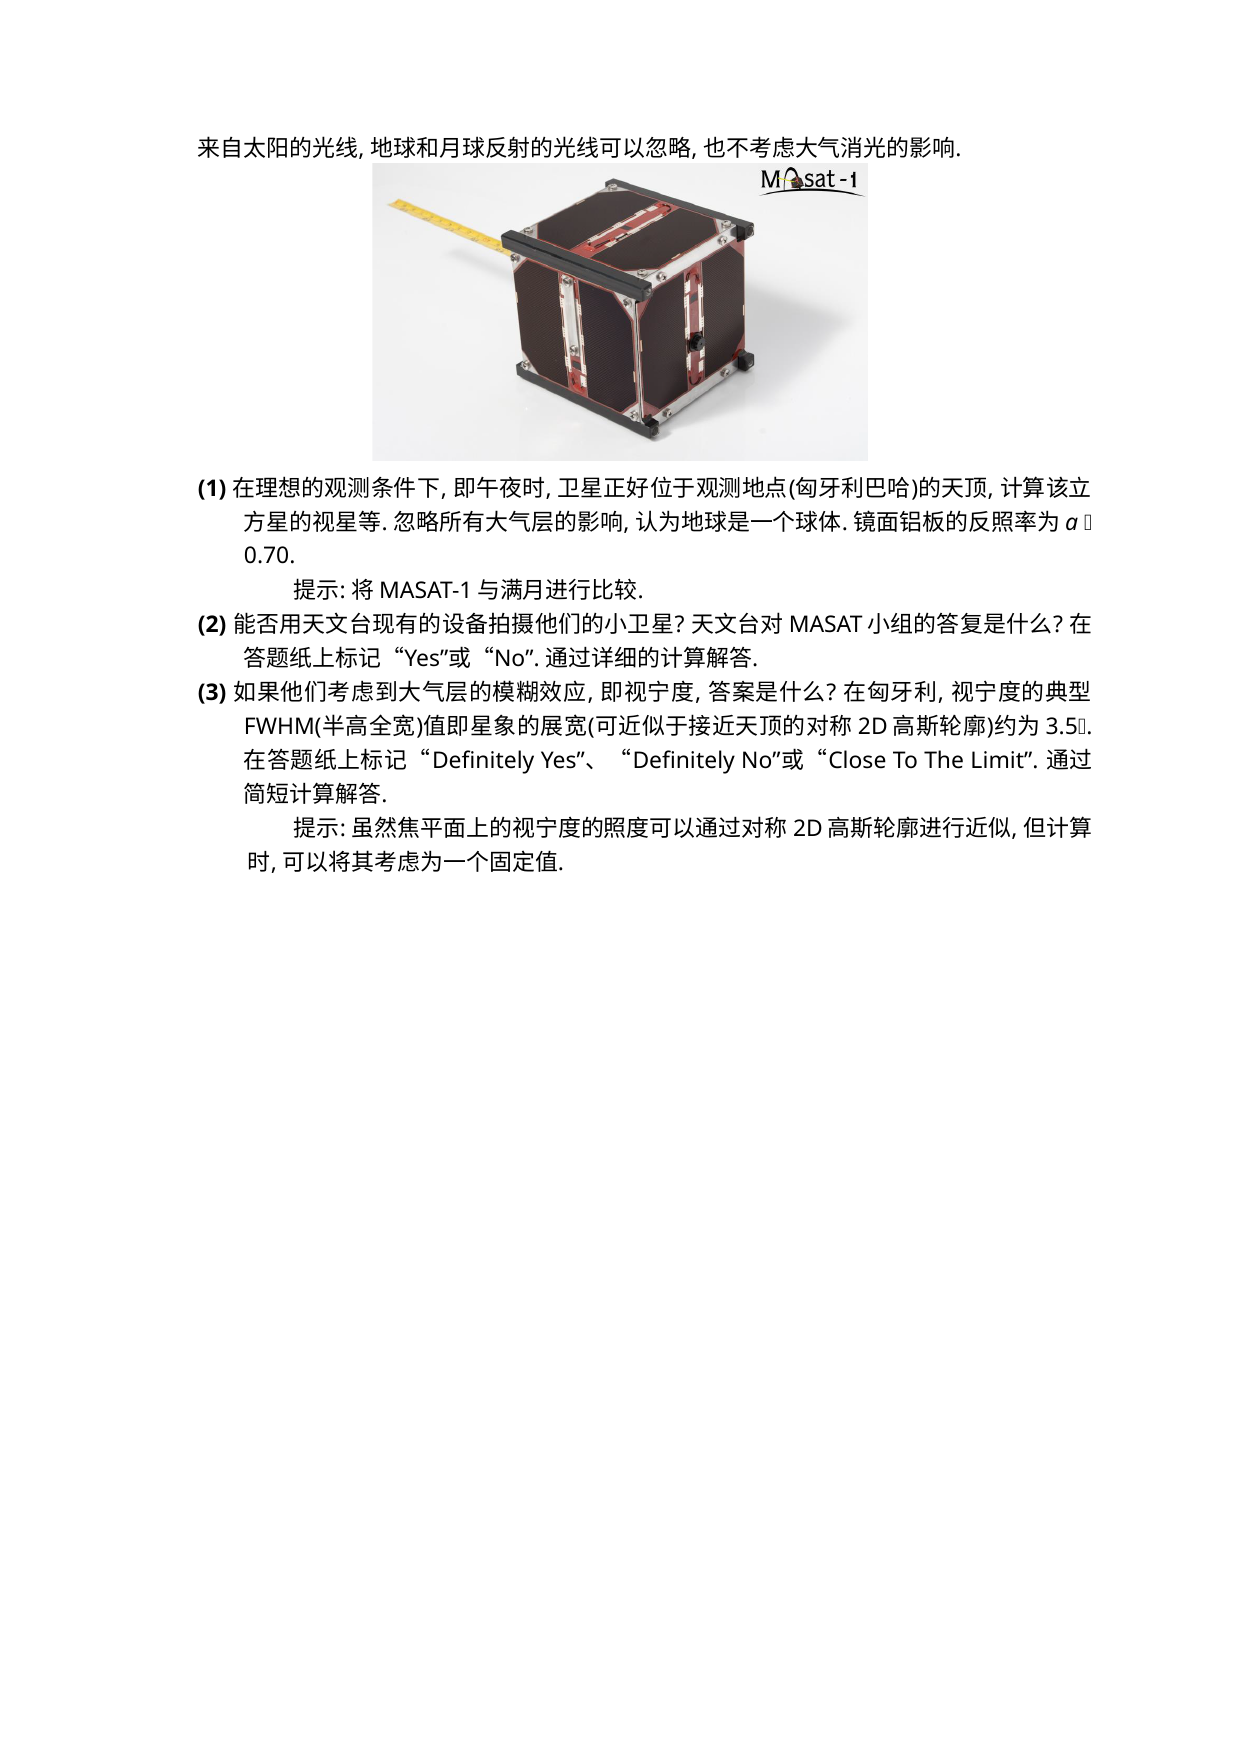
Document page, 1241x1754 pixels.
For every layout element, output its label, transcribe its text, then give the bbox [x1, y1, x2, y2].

text (1) 在理想的观测条件下, 即午夜时, 卫星正好位于观测地点(匈牙利巴哈)的天顶, 计算该立方星的视星等. 忽略所有大气层的影响, 认为地球是一个球体. 镜面铝板的反照率为a 0.70. [198, 469, 1092, 571]
text 提示: 将MASAT-1与满月进行比较. [248, 571, 1092, 605]
text (2) 能否用天文台现有的设备拍摄他们的小卫星? 天文台对MASAT小组的答复是什么? 在答题纸上标记“Yes”或“No”. 通过详细的计算解答. [198, 605, 1092, 673]
text 提示: 虽然焦平面上的视宁度的照度可以通过对称2D高斯轮廓进行近似, 但计算时, 可以将其考虑为一个固定值. [248, 809, 1092, 877]
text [198, 130, 1092, 164]
text (3) 如果他们考虑到大气层的模糊效应, 即视宁度, 答案是什么? 在匈牙利, 视宁度的典型FWHM(半高全宽)值即星象的展宽(可近似于接近天顶的对称2D高斯轮廓)约为3.5. 在答题纸上标记“Definitely Yes”、“Definitely No”或“Close To The Limit”. 通过简短计算解答. [198, 673, 1092, 809]
